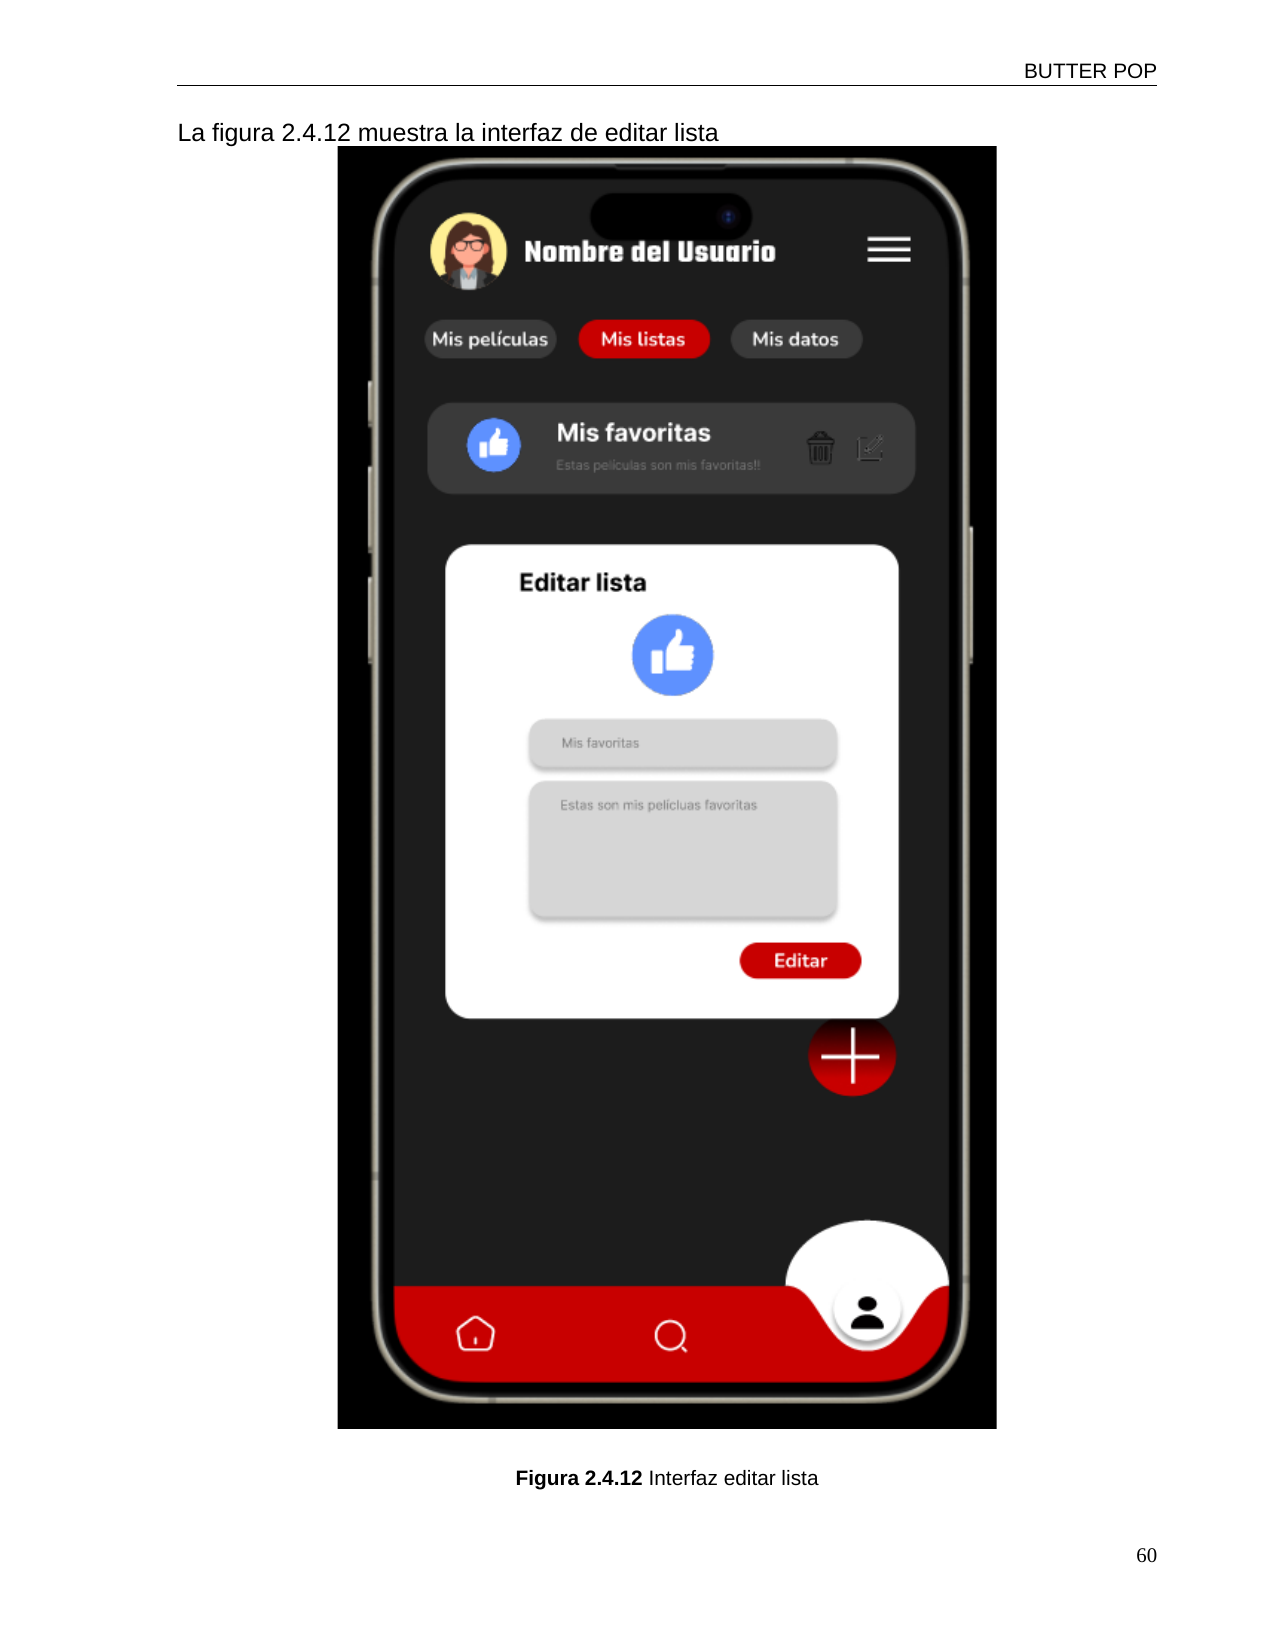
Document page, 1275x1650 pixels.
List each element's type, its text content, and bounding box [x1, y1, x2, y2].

picture [337, 146, 997, 1429]
text La figura 2.4.12 muestra la interfaz de editar lista [177, 118, 1157, 147]
